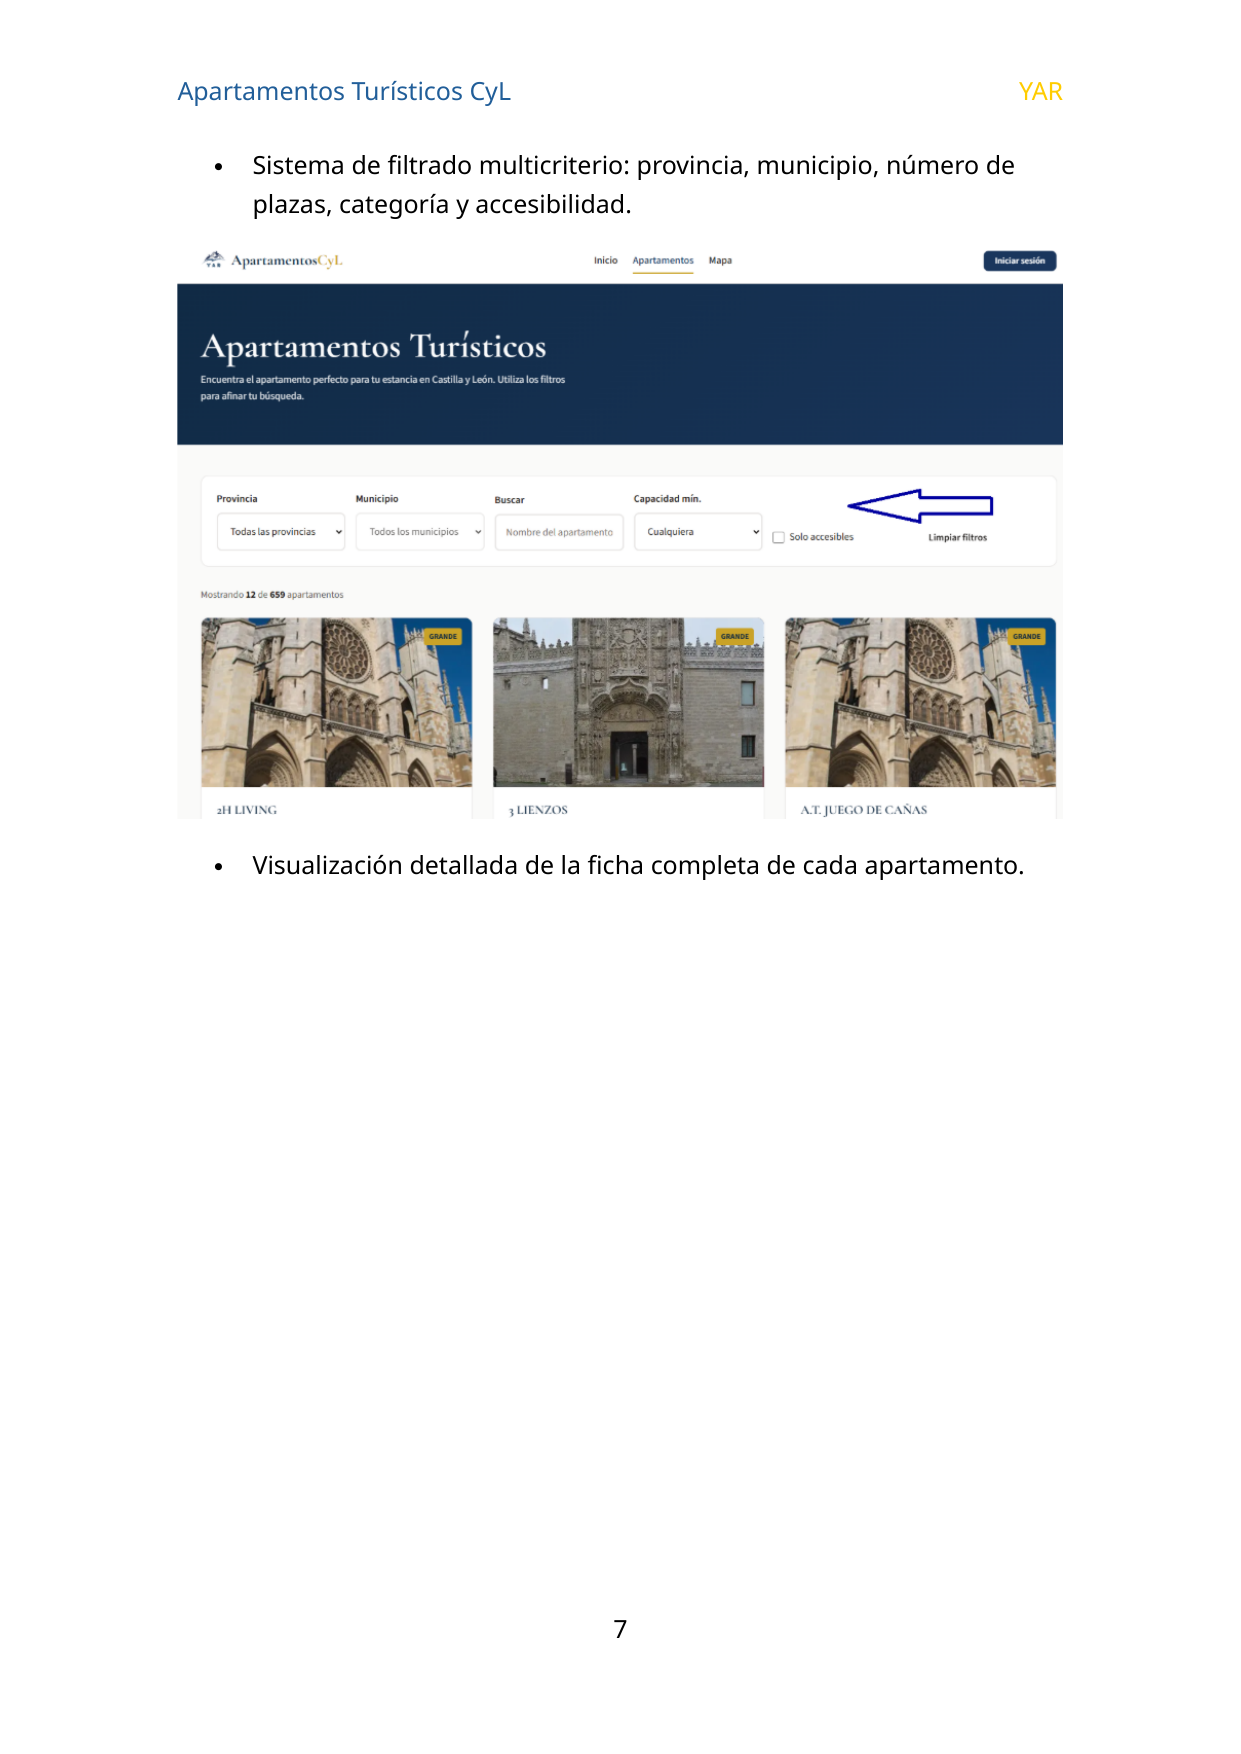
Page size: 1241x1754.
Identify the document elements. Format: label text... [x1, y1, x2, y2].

list Sistema de filtrado multicriterio: provincia, municipio, número de plazas, categoría y accesibilidad. [215, 148, 1063, 221]
list Visualización detallada de la ficha completa de cada apartamento. [215, 847, 1063, 882]
picture [177, 242, 1063, 819]
